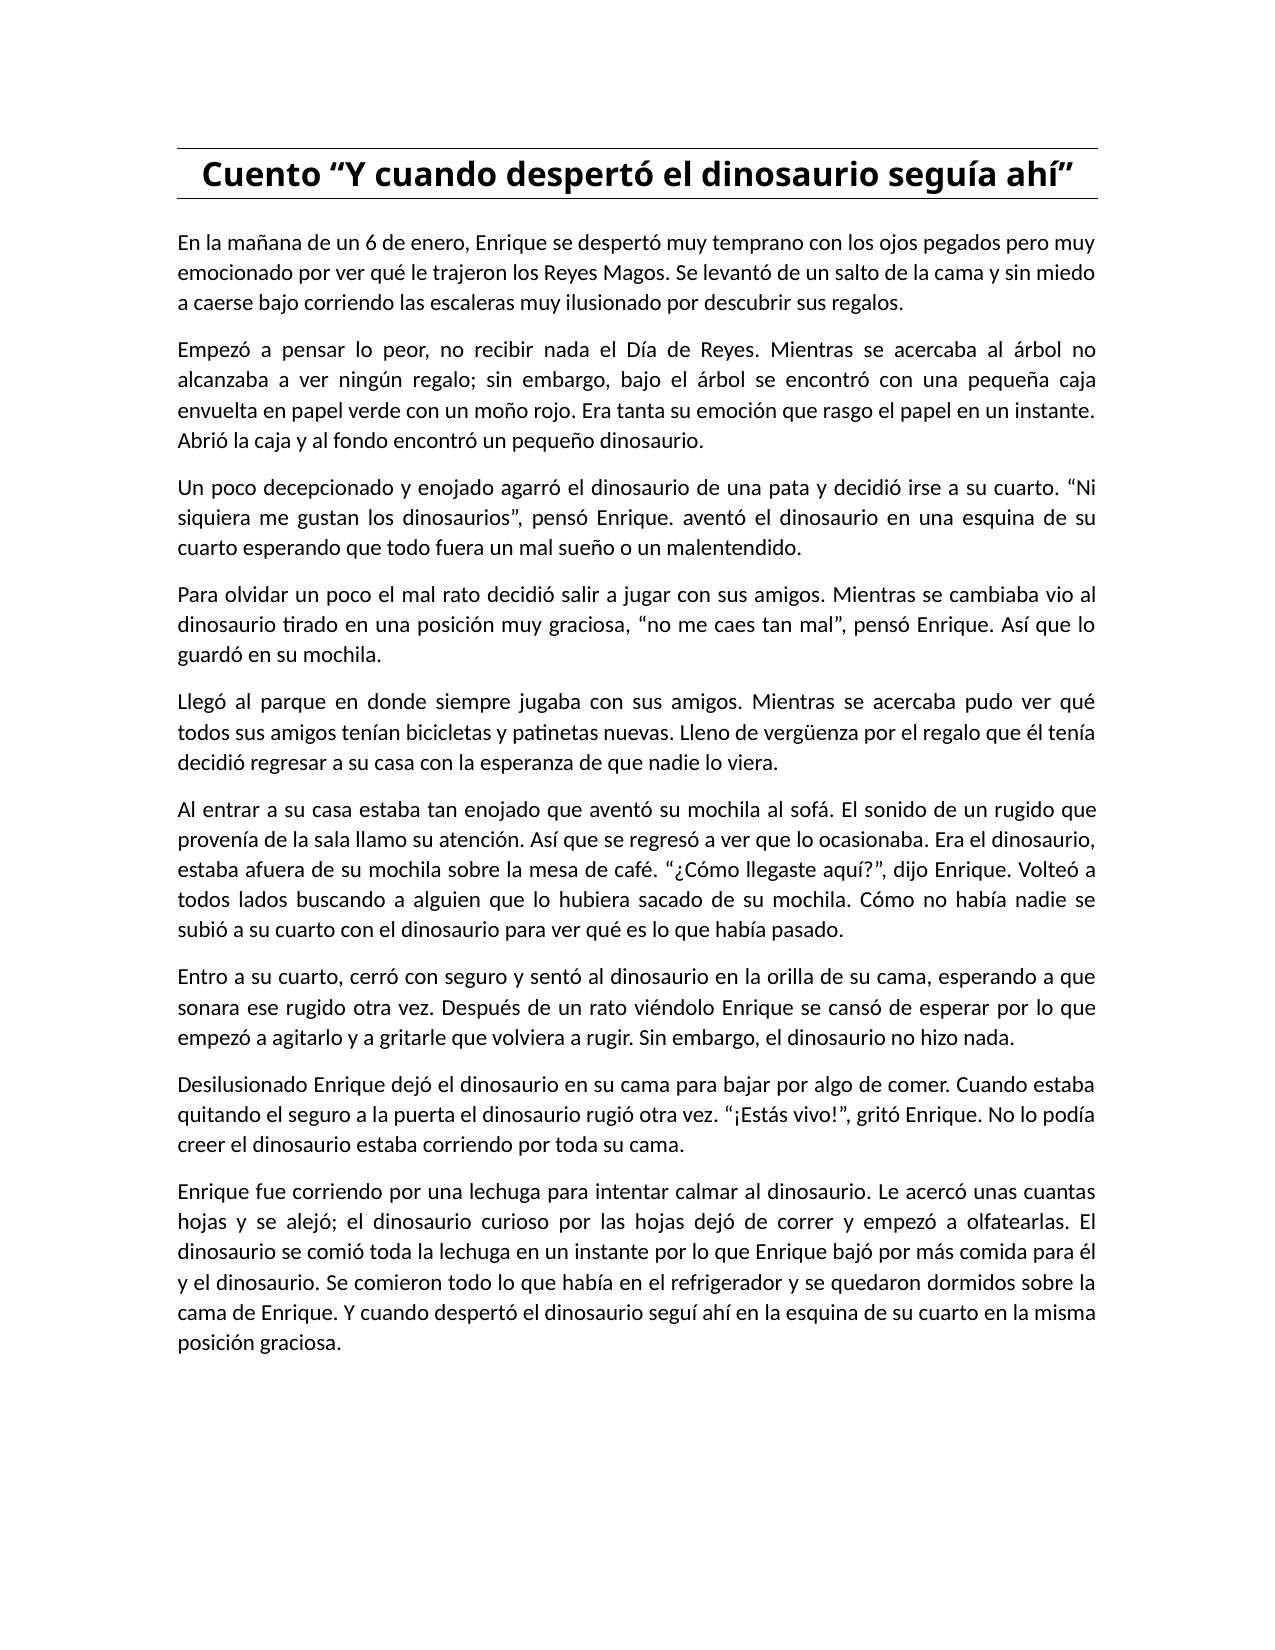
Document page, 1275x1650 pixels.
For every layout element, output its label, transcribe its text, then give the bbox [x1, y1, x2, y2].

text En la mañana de un 6 de enero, Enrique se despertó muy temprano con los ojos pegados pero muy emocionado por ver qué le trajeron los Reyes Magos. Se levantó de un salto de la cama y sin miedo a caerse bajo corriendo las escaleras muy ilusionado por descubrir sus regalos. [177, 228, 1098, 316]
subtitle Cuento “Y cuando despertó el dinosaurio seguía ahí” [177, 149, 1098, 198]
text Un poco decepcionado y enojado agarró el dinosaurio de una pata y decidió irse a su cuarto. “Ni siquiera me gustan los dinosaurios”, pensó Enrique. aventó el dinosaurio en una esquina de su cuarto esperando que todo fuera un mal sueño o un malentendido. [177, 473, 1098, 561]
text Entro a su cuarto, cerró con seguro y sentó al dinosaurio en la orilla de su cama, esperando a que sonara ese rugido otra vez. Después de un rato viéndolo Enrique se cansó de esperar por lo que empezó a agitarlo y a gritarle que volviera a rugir. Sin embargo, el dinosaurio no hizo nada. [177, 962, 1098, 1051]
text Enrique fue corriendo por una lechuga para intentar calmar al dinosaurio. Le acercó unas cuantas hojas y se alejó; el dinosaurio curioso por las hojas dejó de correr y empezó a olfatearlas. El dinosaurio se comió toda la lechuga en un instante por lo que Enrique bajó por más comida para él y el dinosaurio. Se comieron todo lo que había en el refrigerador y se quedaron dormidos sobre la cama de Enrique. Y cuando despertó el dinosaurio seguí ahí en la esquina de su cuarto en la misma posición graciosa. [177, 1177, 1098, 1356]
text Desilusionado Enrique dejó el dinosaurio en su cama para bajar por algo de comer. Cuando estaba quitando el seguro a la puerta el dinosaurio rugió otra vez. “¡Estás vivo!”, gritó Enrique. No lo podía creer el dinosaurio estaba corriendo por toda su cama. [177, 1070, 1098, 1158]
text Llegó al parque en donde siempre jugaba con sus amigos. Mientras se acercaba pudo ver qué todos sus amigos tenían bicicletas y patinetas nuevas. Lleno de vergüenza por el regalo que él tenía decidió regresar a su casa con la esperanza de que nadie lo viera. [177, 687, 1098, 776]
text Para olvidar un poco el mal rato decidió salir a jugar con sus amigos. Mientras se cambiaba vio al dinosaurio tirado en una posición muy graciosa, “no me caes tan mal”, pensó Enrique. Así que lo guardó en su mochila. [177, 580, 1098, 668]
text Al entrar a su casa estaba tan enojado que aventó su mochila al sofá. El sonido de un rugido que provenía de la sala llamo su atención. Así que se regresó a ver que lo ocasionaba. Era el dinosaurio, estaba afuera de su mochila sobre la mesa de café. “¿Cómo llegaste aquí?”, dijo Enrique. Volteó a todos lados buscando a alguien que lo hubiera sacado de su mochila. Cómo no había nadie se subió a su cuarto con el dinosaurio para ver qué es lo que había pasado. [177, 795, 1098, 943]
text Empezó a pensar lo peor, no recibir nada el Día de Reyes. Mientras se acercaba al árbol no alcanzaba a ver ningún regalo; sin embargo, bajo el árbol se encontró con una pequeña caja envuelta en papel verde con un moño rojo. Era tanta su emoción que rasgo el papel en un instante. Abrió la caja y al fondo encontró un pequeño dinosaurio. [177, 335, 1098, 454]
